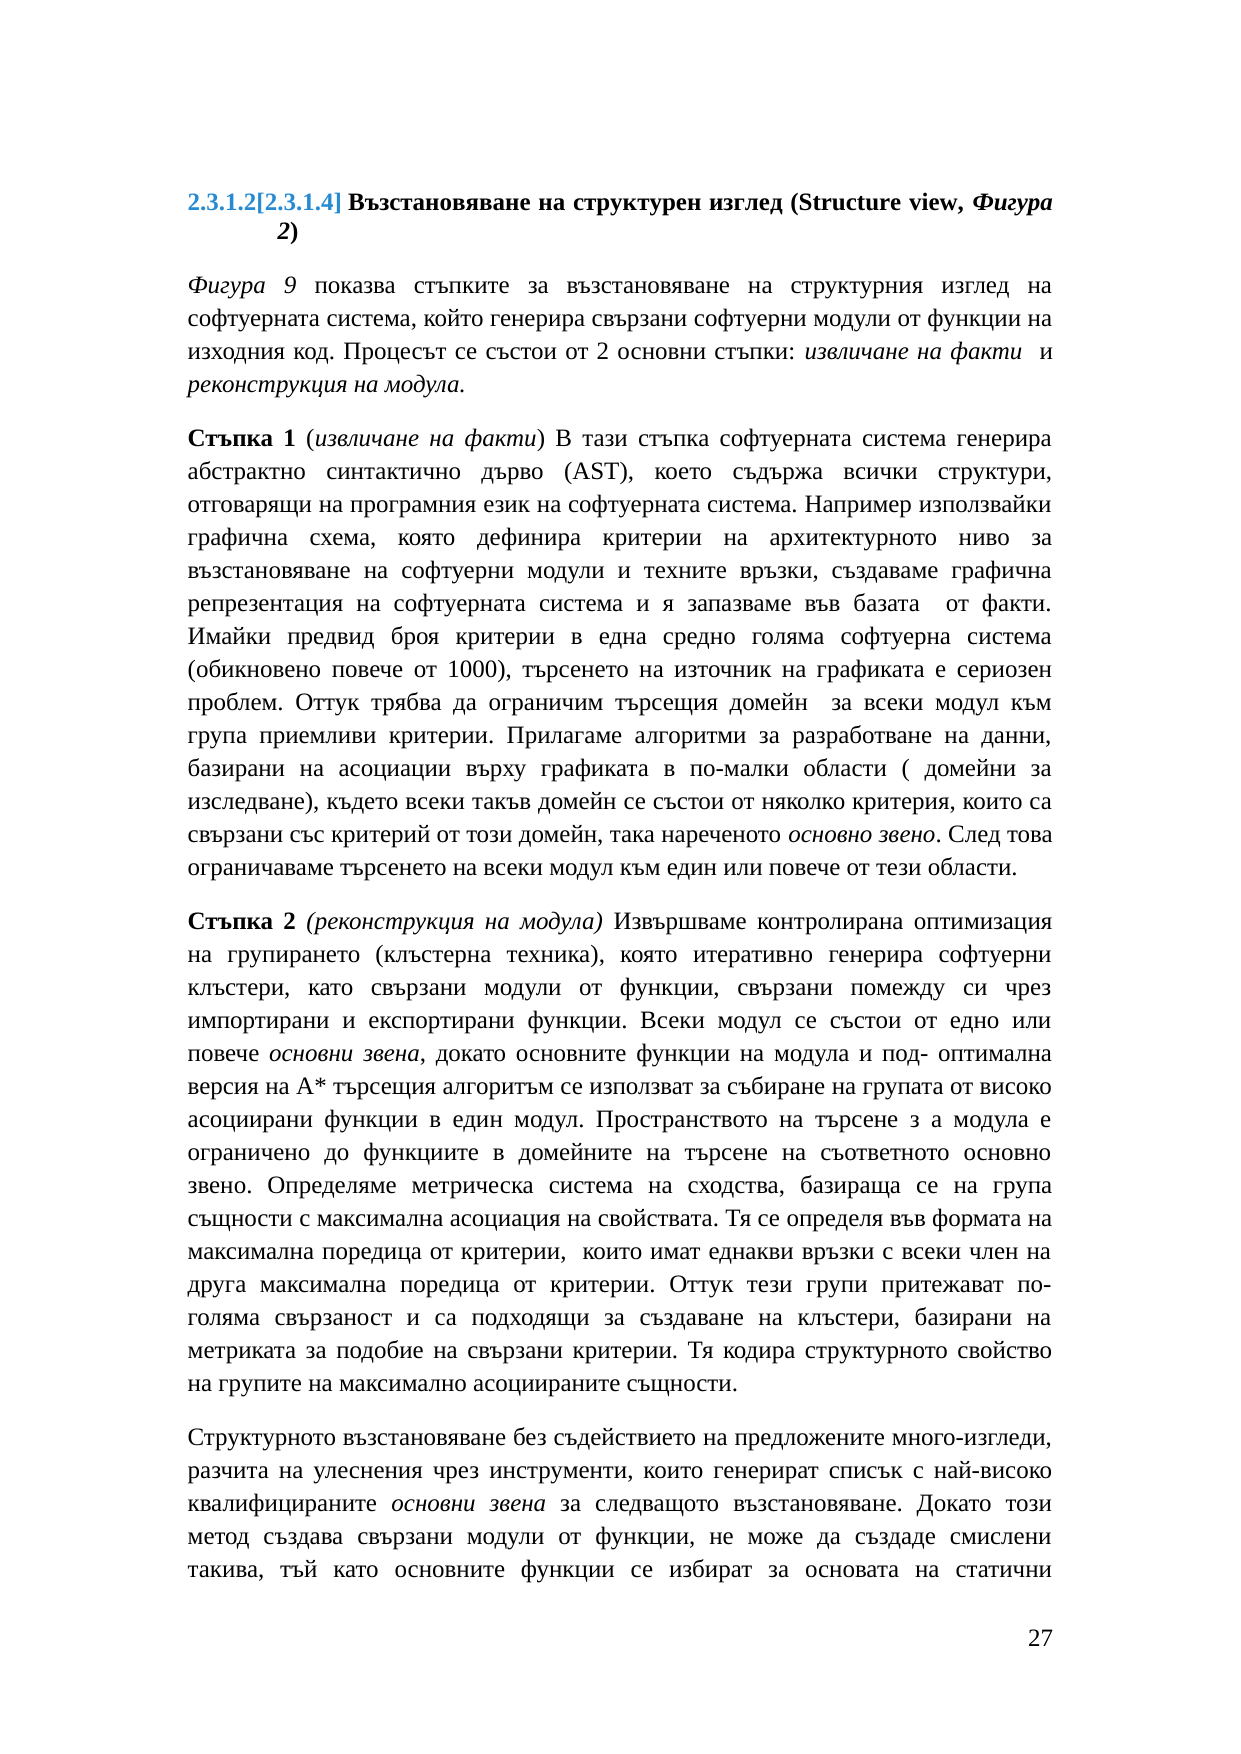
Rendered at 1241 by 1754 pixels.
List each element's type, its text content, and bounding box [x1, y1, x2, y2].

text Фигура 9 показва стъпките за възстановяване на структурния изглед на софтуерната система, който генерира свързани софтуерни модули от функции на изходния код. Процесът се състои от 2 основни стъпки: извличане на факти и реконструкция на модула. [187, 270, 1053, 398]
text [187, 1422, 1053, 1583]
text Стъпка 1 (извличане на факти) В тази стъпка софтуерната система генерира абстрактно синтактично дърво (AST), което съдържа всички структури, отговарящи на програмния език на софтуерната система. Например използвайки графична схема, която дефинира критерии на архитектурното ниво за възстановяване на софтуерни модули и техните връзки, създаваме графична репрезентация на софтуерната система и я запазваме във базата от факти. Имайки предвид броя критерии в една средно голяма софтуерна система (обикновено повече от 1000), търсенето на източник на графиката е сериозен проблем. Оттук трябва да ограничим търсещия домейн за всеки модул към група приемливи критерии. Прилагаме алгоритми за разработване на данни, базирани на асоциации върху графиката в по-малки области ( домейни за изследване), където всеки такъв домейн се състои от няколко критерия, които са свързани със критерий от този домейн, така нареченото основно звено. След това ограничаваме търсенето на всеки модул към един или повече от тези области. [187, 423, 1053, 881]
text Стъпка 2 (реконструкция на модула) Извършваме контролирана оптимизация на групирането (клъстерна техника), която итеративно генерира софтуерни клъстери, като свързани модули от функции, свързани помежду си чрез импортирани и експортирани функции. Всеки модул се състои от едно или повече основни звена, докато основните функции на модула и под- оптимална версия на A* търсещия алгоритъм се използват за събиране на групата от високо асоциирани функции в един модул. Пространството на търсене з а модула е ограничено до функциите в домейните на търсене на съответното основно звено. Определяме метрическа система на сходства, базираща се на група същности с максимална асоциация на свойствата. Тя се определя във формата на максимална поредица от критерии, които имат еднакви връзки с всеки член на друга максимална поредица от критерии. Оттук тези групи притежават по-голяма свързаност и са подходящи за създаване на клъстери, базирани на метриката за подобие на свързани критерии. Тя кодира структурното свойство на групите на максимално асоциираните същности. [187, 906, 1053, 1397]
subtitle Възстановяване на структурен изглед (Structure view, Фигура 2) [187, 187, 1053, 245]
